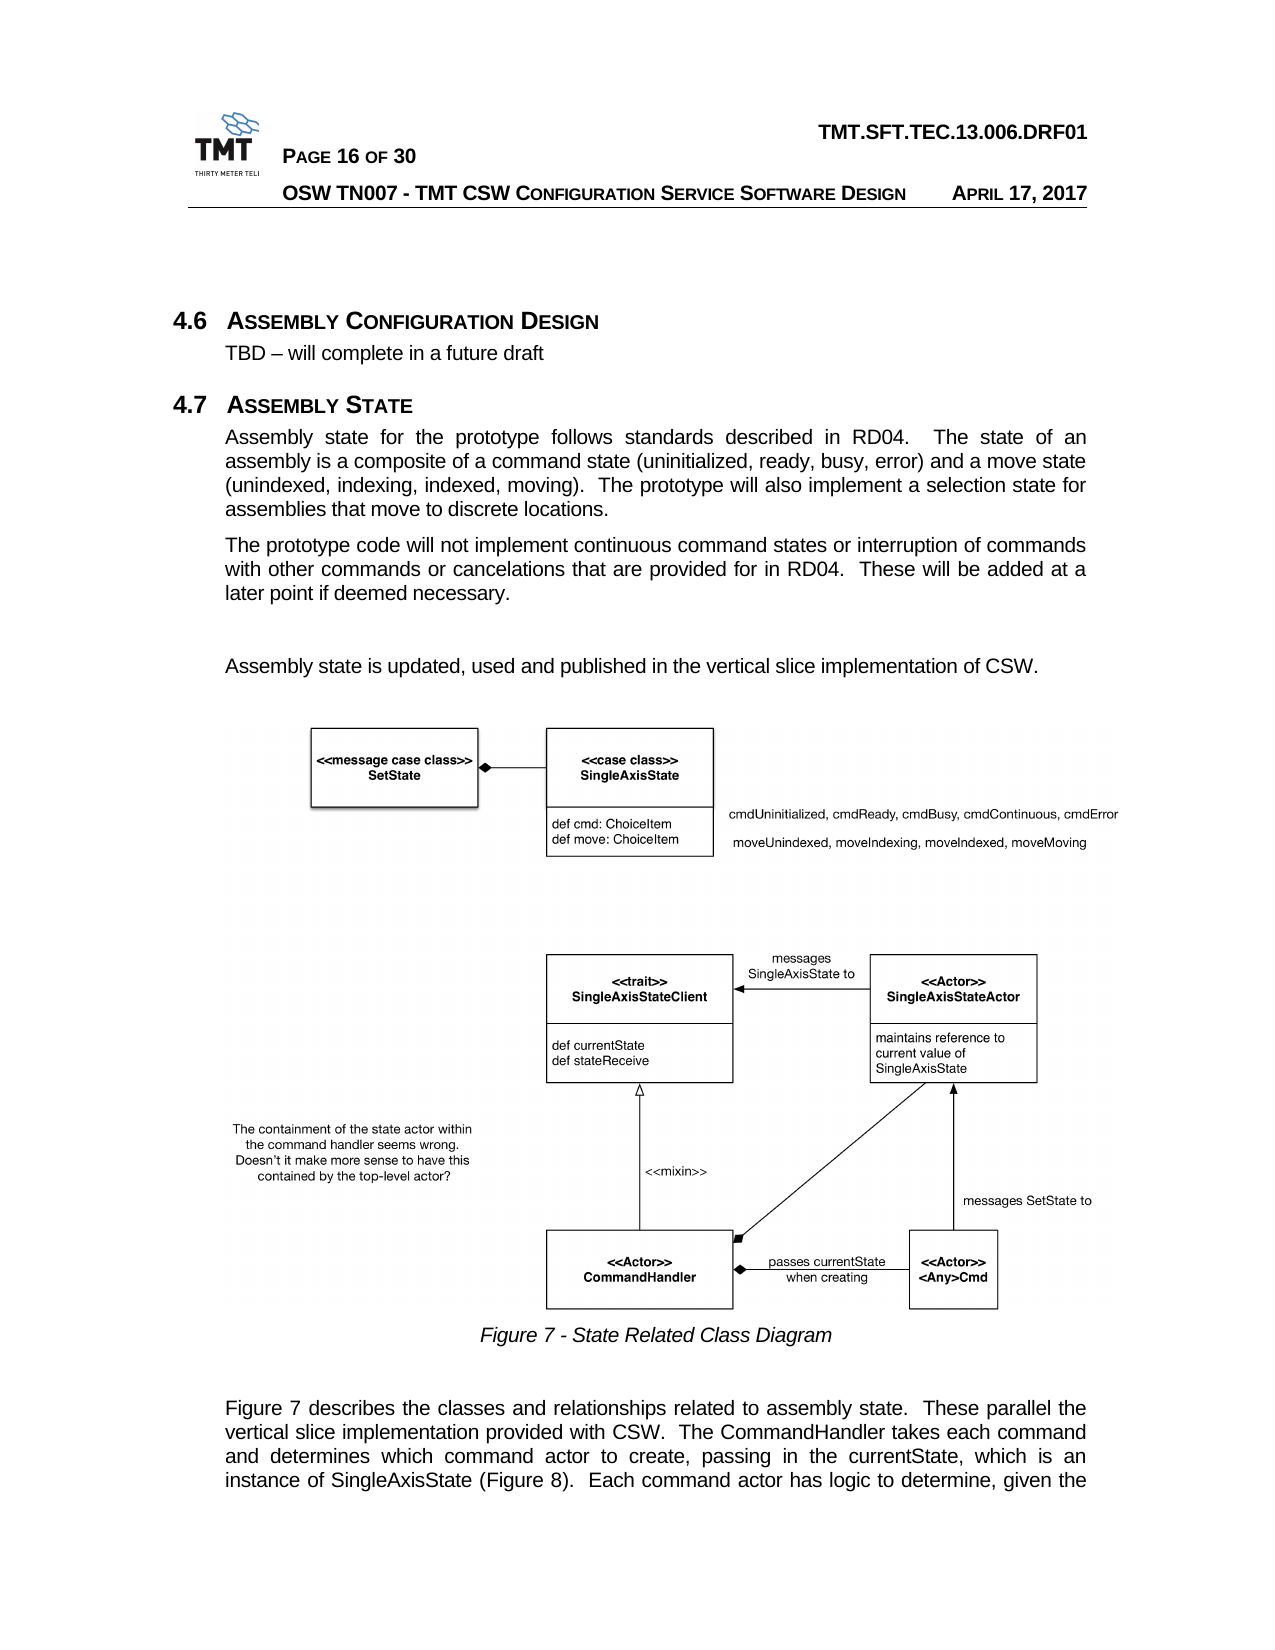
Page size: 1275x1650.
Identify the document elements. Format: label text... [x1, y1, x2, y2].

text Assembly state for the prototype follows standards described in RD04. The state of an assembly is a composite of a command state (uninitialized, ready, busy, error) and a move state (unindexed, indexing, indexed, moving). The prototype will also implement a selection state for assemblies that move to discrete locations. [225, 425, 1087, 521]
text TBD – will complete in a future draft [225, 341, 1087, 365]
subtitle Assembly State [207, 390, 1087, 419]
text The prototype code will not implement continuous command states or interruption of commands with other commands or cancelations that are provided for in RD04. These will be added at a later point if deemed necessary. [225, 533, 1087, 605]
subtitle Assembly Configuration Design [207, 306, 1087, 335]
picture [225, 727, 1124, 1311]
picture [195, 112, 259, 176]
text Assembly state is updated, used and published in the vertical slice implementation of CSW. [225, 654, 1087, 678]
